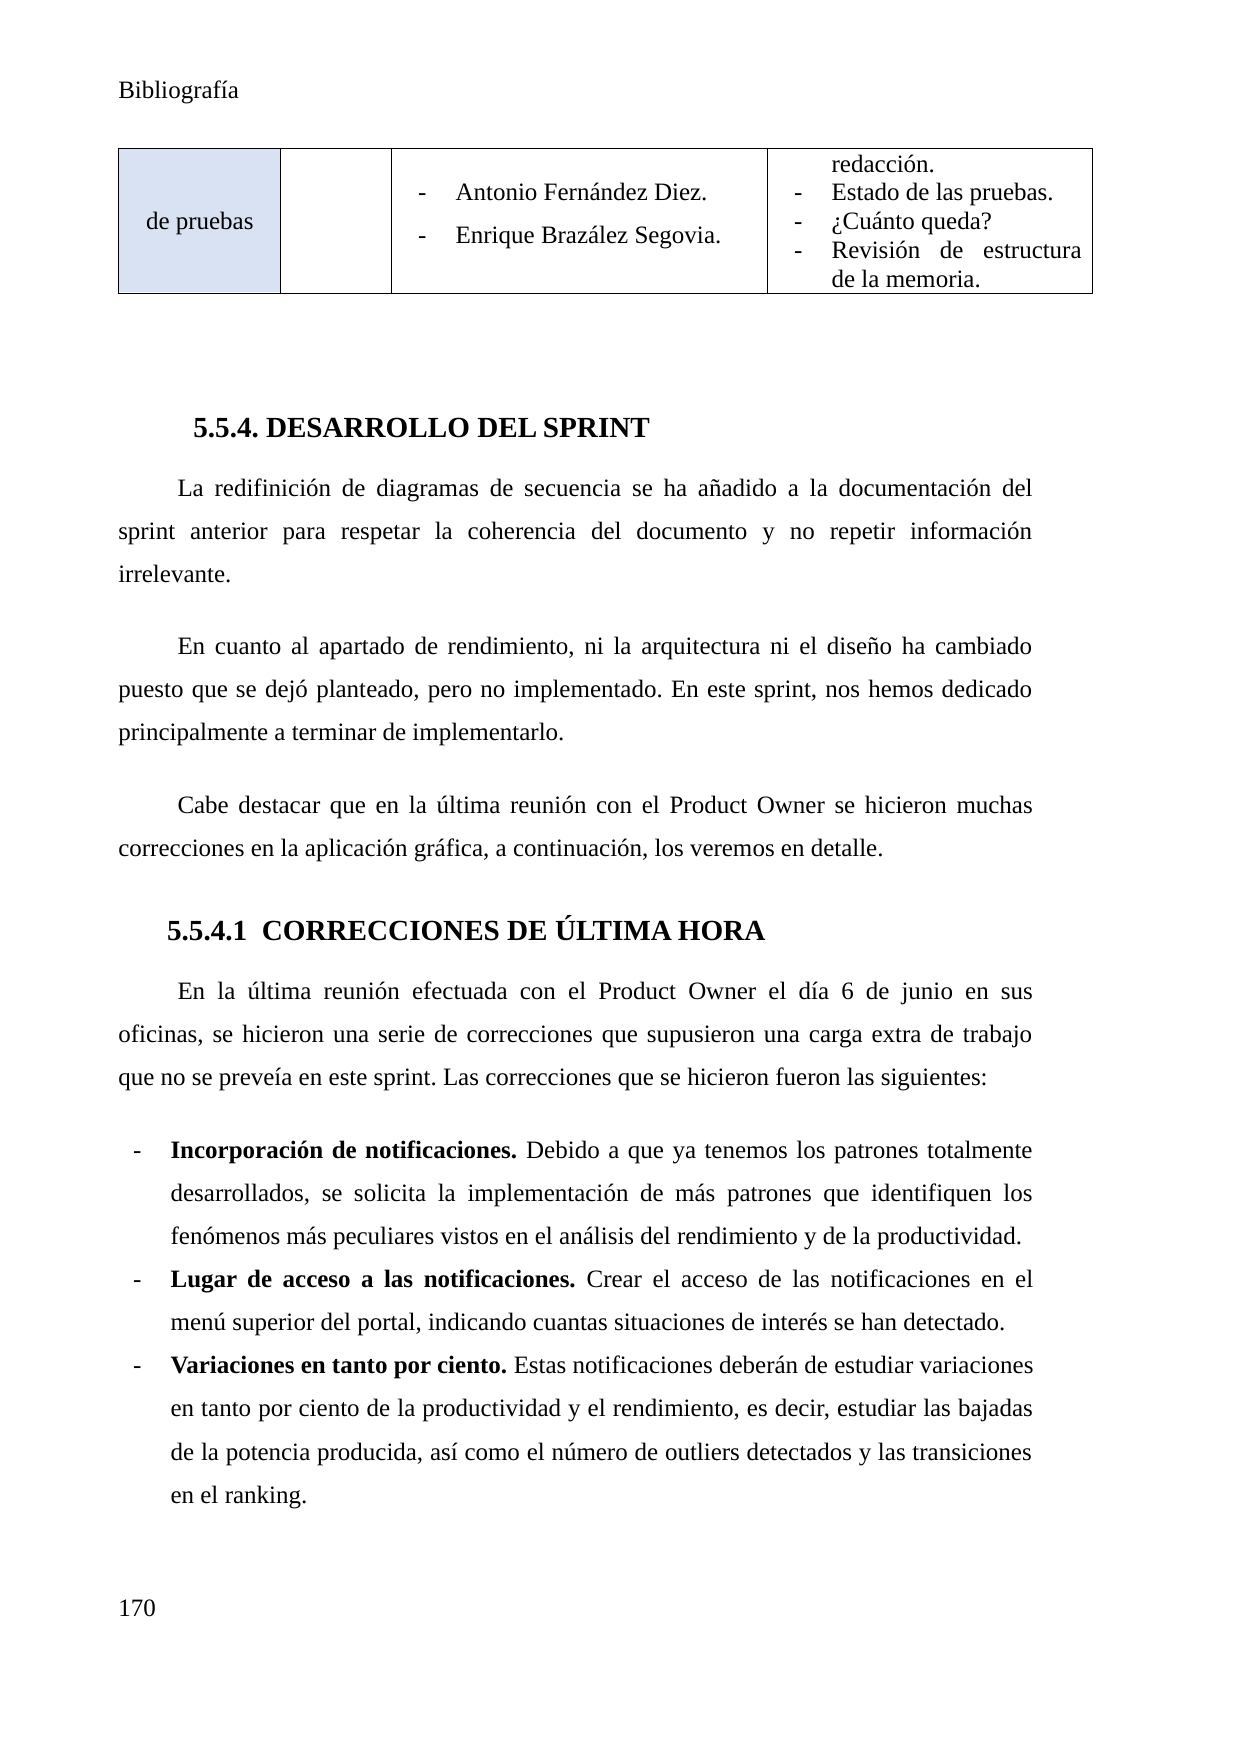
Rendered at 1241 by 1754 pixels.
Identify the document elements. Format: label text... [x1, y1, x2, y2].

text La redifinición de diagramas de secuencia se ha añadido a la documentación del sprint anterior para respetar la coherencia del documento y no repetir información irrelevante. [118, 473, 1033, 588]
list Desarrollo del sprint [193, 410, 1033, 443]
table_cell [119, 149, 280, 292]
text En cuanto al apartado de rendimiento, ni la arquitectura ni el diseño ha cambiado puesto que se dejó planteado, pero no implementado. En este sprint, nos hemos dedicado principalmente a terminar de implementarlo. [118, 631, 1033, 746]
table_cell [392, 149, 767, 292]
list Incorporación de notificaciones. Debido a que ya tenemos los patrones totalmente desarrollados, se solicita la implementación de más patrones que identifiquen los fenómenos más peculiares vistos en el análisis del rendimiento y de la productividad. [133, 1135, 1033, 1250]
text Correcciones de Última hora [159, 913, 1033, 947]
text Cabe destacar que en la última reunión con el Product Owner se hicieron muchas correcciones en la aplicación gráfica, a continuación, los veremos en detalle. [118, 790, 1033, 862]
list Lugar de acceso a las notificaciones. Crear el acceso de las notificaciones en el menú superior del portal, indicando cuantas situaciones de interés se han detectado. [133, 1264, 1033, 1336]
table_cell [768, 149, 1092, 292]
list Variaciones en tanto por ciento. Estas notificaciones deberán de estudiar variaciones en tanto por ciento de la productividad y el rendimiento, es decir, estudiar las bajadas de la potencia producida, así como el número de outliers detectados y las transiciones en el ranking. [133, 1350, 1033, 1508]
text En la última reunión efectuada con el Product Owner el día 6 de junio en sus oficinas, se hicieron una serie de correcciones que supusieron una carga extra de trabajo que no se preveía en este sprint. Las correcciones que se hicieron fueron las siguientes: [118, 976, 1033, 1091]
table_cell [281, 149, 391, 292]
